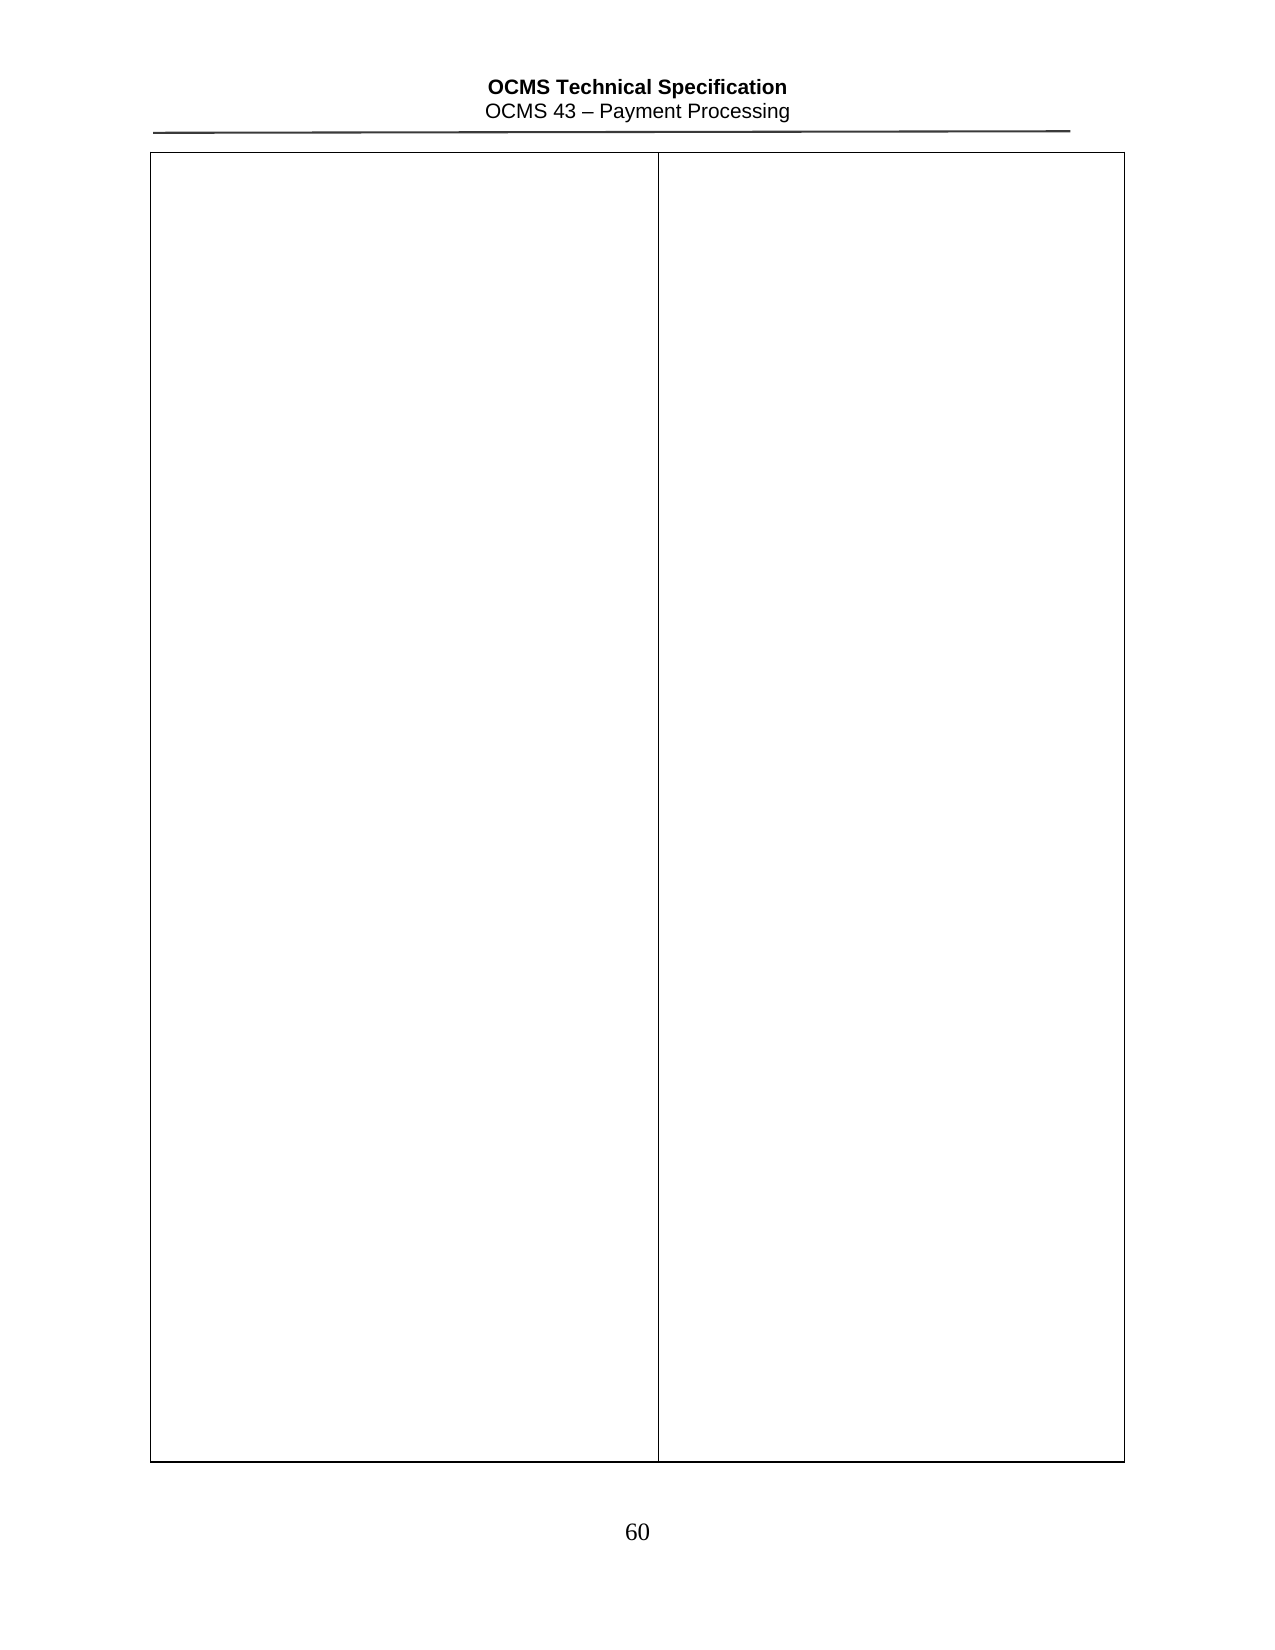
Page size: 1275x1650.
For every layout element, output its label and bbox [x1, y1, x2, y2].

table_cell [659, 153, 1124, 1461]
table_cell [151, 153, 658, 1461]
